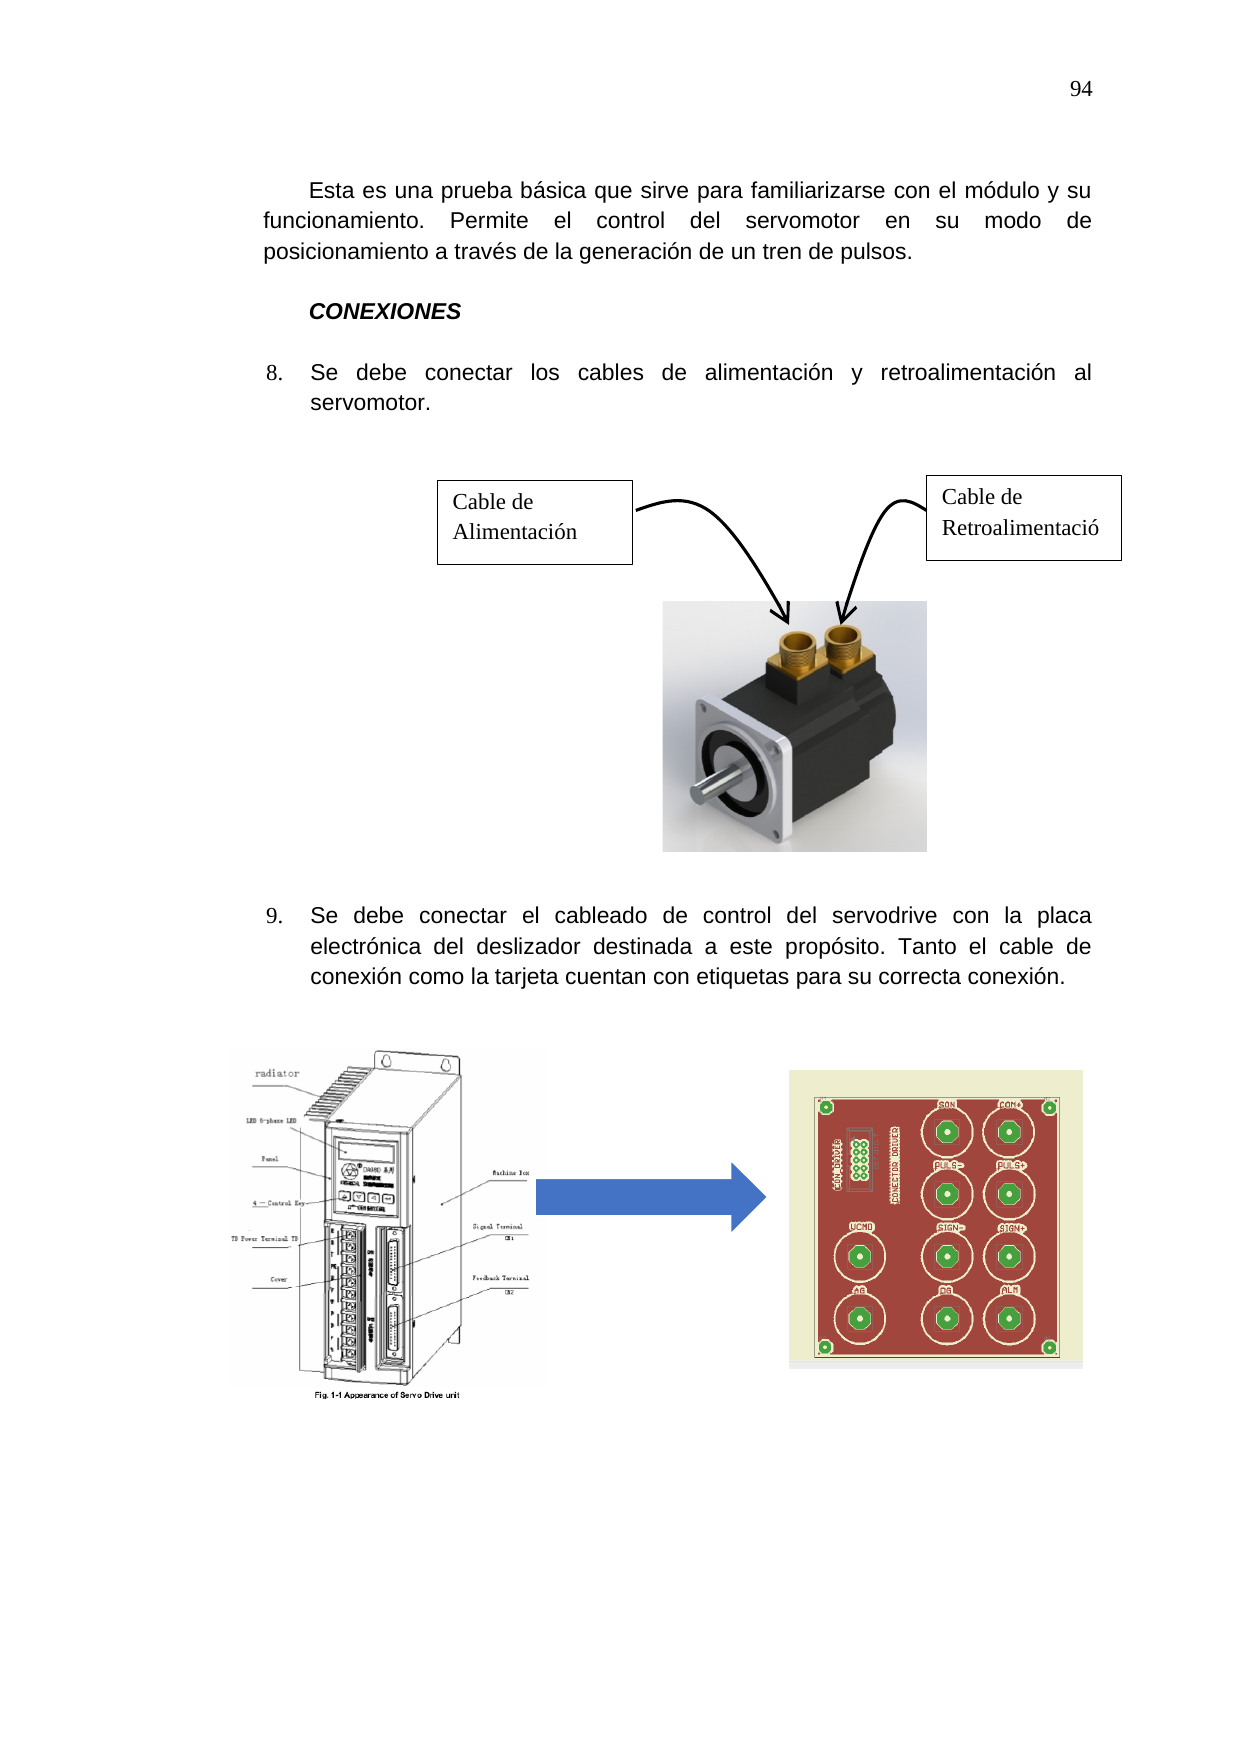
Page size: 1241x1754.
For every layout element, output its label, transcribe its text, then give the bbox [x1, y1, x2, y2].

text Esta es una prueba básica que sirve para familiarizarse con el módulo y su funcionamiento. Permite el control del servomotor en su modo de posicionamiento a través de la generación de un tren de pulsos. [263, 177, 1092, 264]
picture [226, 1047, 566, 1407]
picture [662, 601, 927, 852]
picture [779, 601, 786, 613]
list Se debe conectar el cableado de control del servodrive con la placa electrónica del deslizador destinada a este propósito. Tanto el cable de conexión como la tarjeta cuentan con etiquetas para su correcta conexión. [266, 902, 1092, 989]
picture [839, 601, 845, 613]
picture [789, 1070, 1083, 1369]
list Se debe conectar los cables de alimentación y retroalimentación al servomotor. [266, 358, 1092, 415]
text CONEXIONES [263, 298, 1092, 324]
